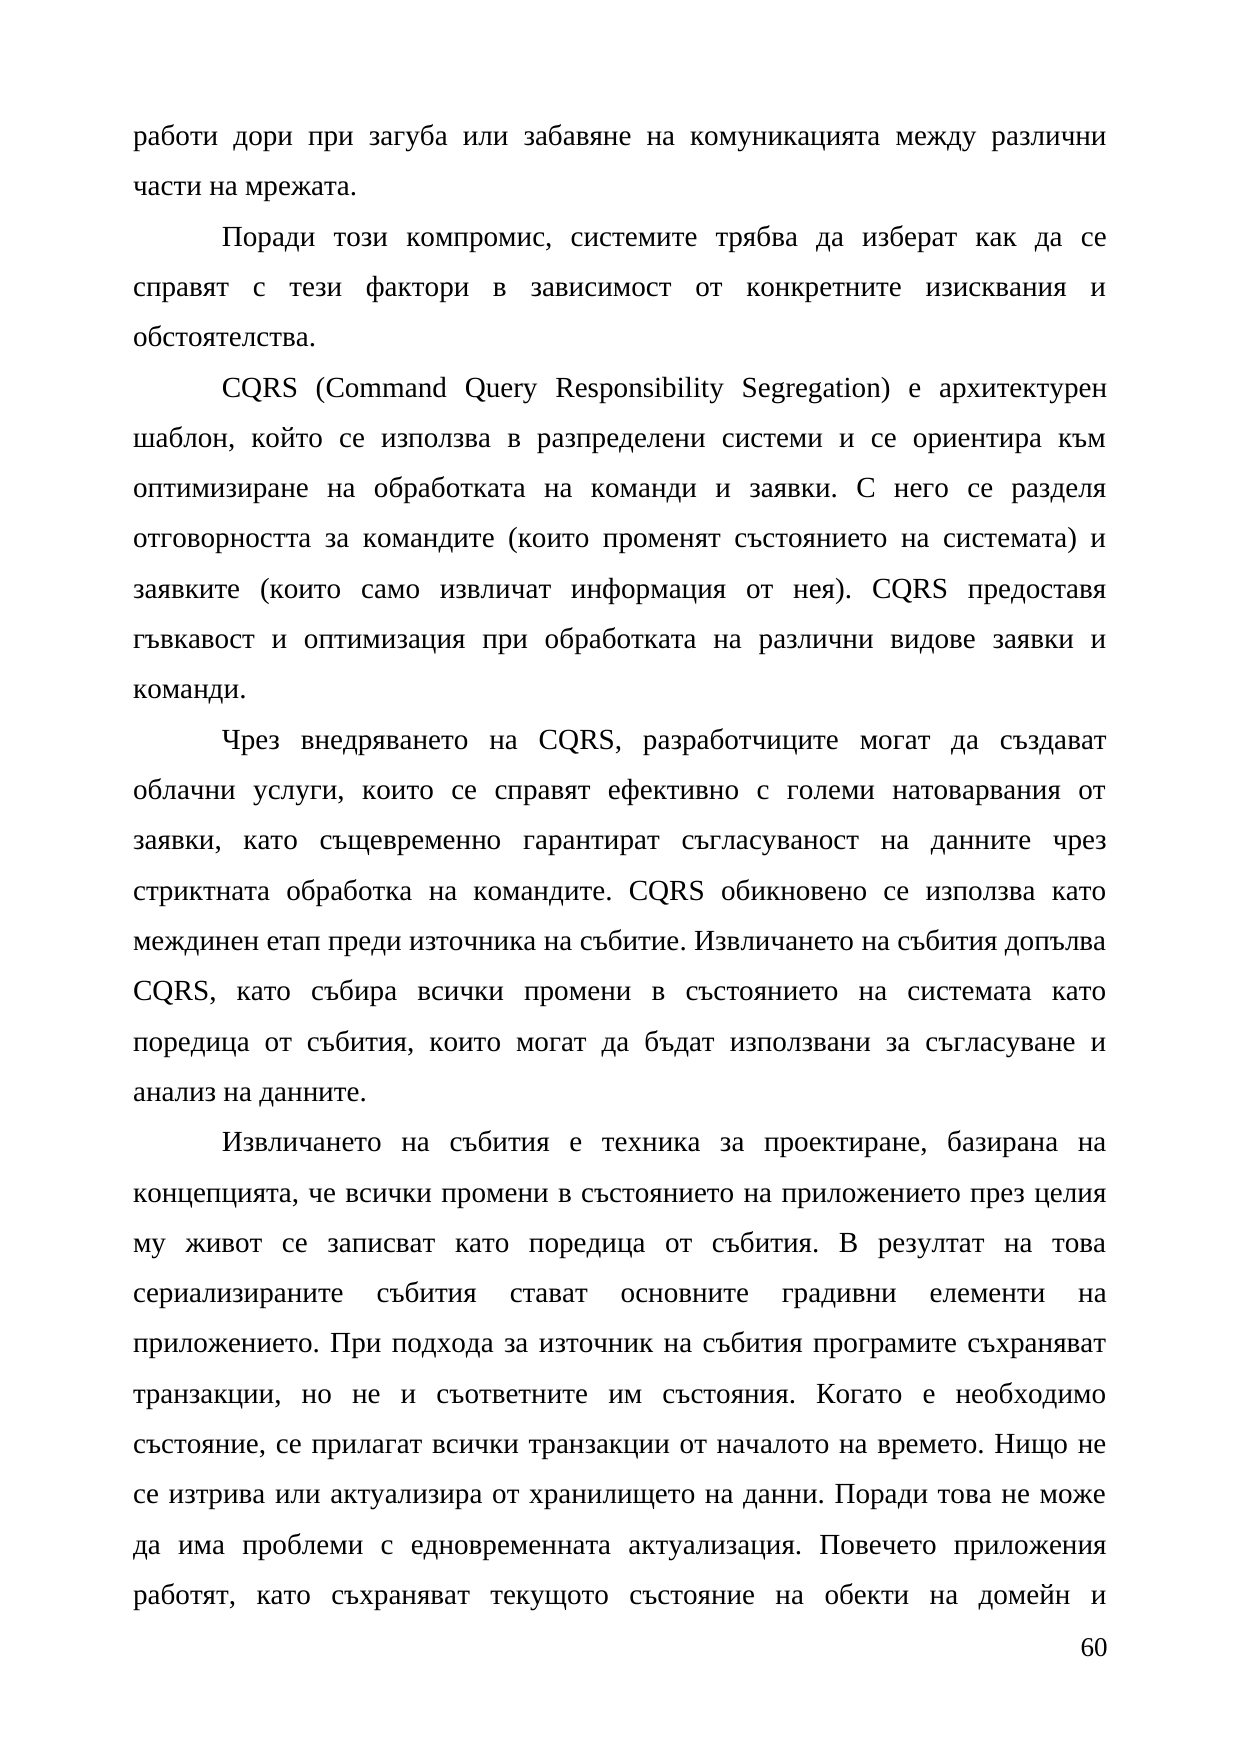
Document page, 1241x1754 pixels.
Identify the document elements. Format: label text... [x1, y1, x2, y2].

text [133, 1124, 1107, 1611]
text Чрез внедряването на CQRS, разработчиците могат да създават облачни услуги, които се справят ефективно с големи натоварвания от заявки, като същевременно гарантират съгласуваност на данните чрез стриктната обработка на командите. CQRS обикновено се използва като междинен етап преди източника на събитие. Извличането на събития допълва CQRS, като събира всички промени в състоянието на системата като поредица от събития, които могат да бъдат използвани за съгласуване и анализ на данните. [133, 722, 1107, 1108]
text Поради този компромис, системите трябва да изберат как да се справят с тези фактори в зависимост от конкретните изисквания и обстоятелства. [133, 219, 1107, 353]
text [133, 118, 1107, 202]
text CQRS (Command Query Responsibility Segregation) е архитектурен шаблон, който се използва в разпределени системи и се ориентира към оптимизиране на обработката на команди и заявки. С него се разделя отговорността за командите (които променят състоянието на системата) и заявките (които само извличат информация от нея). CQRS предоставя гъвкавост и оптимизация при обработката на различни видове заявки и команди. [133, 370, 1107, 705]
